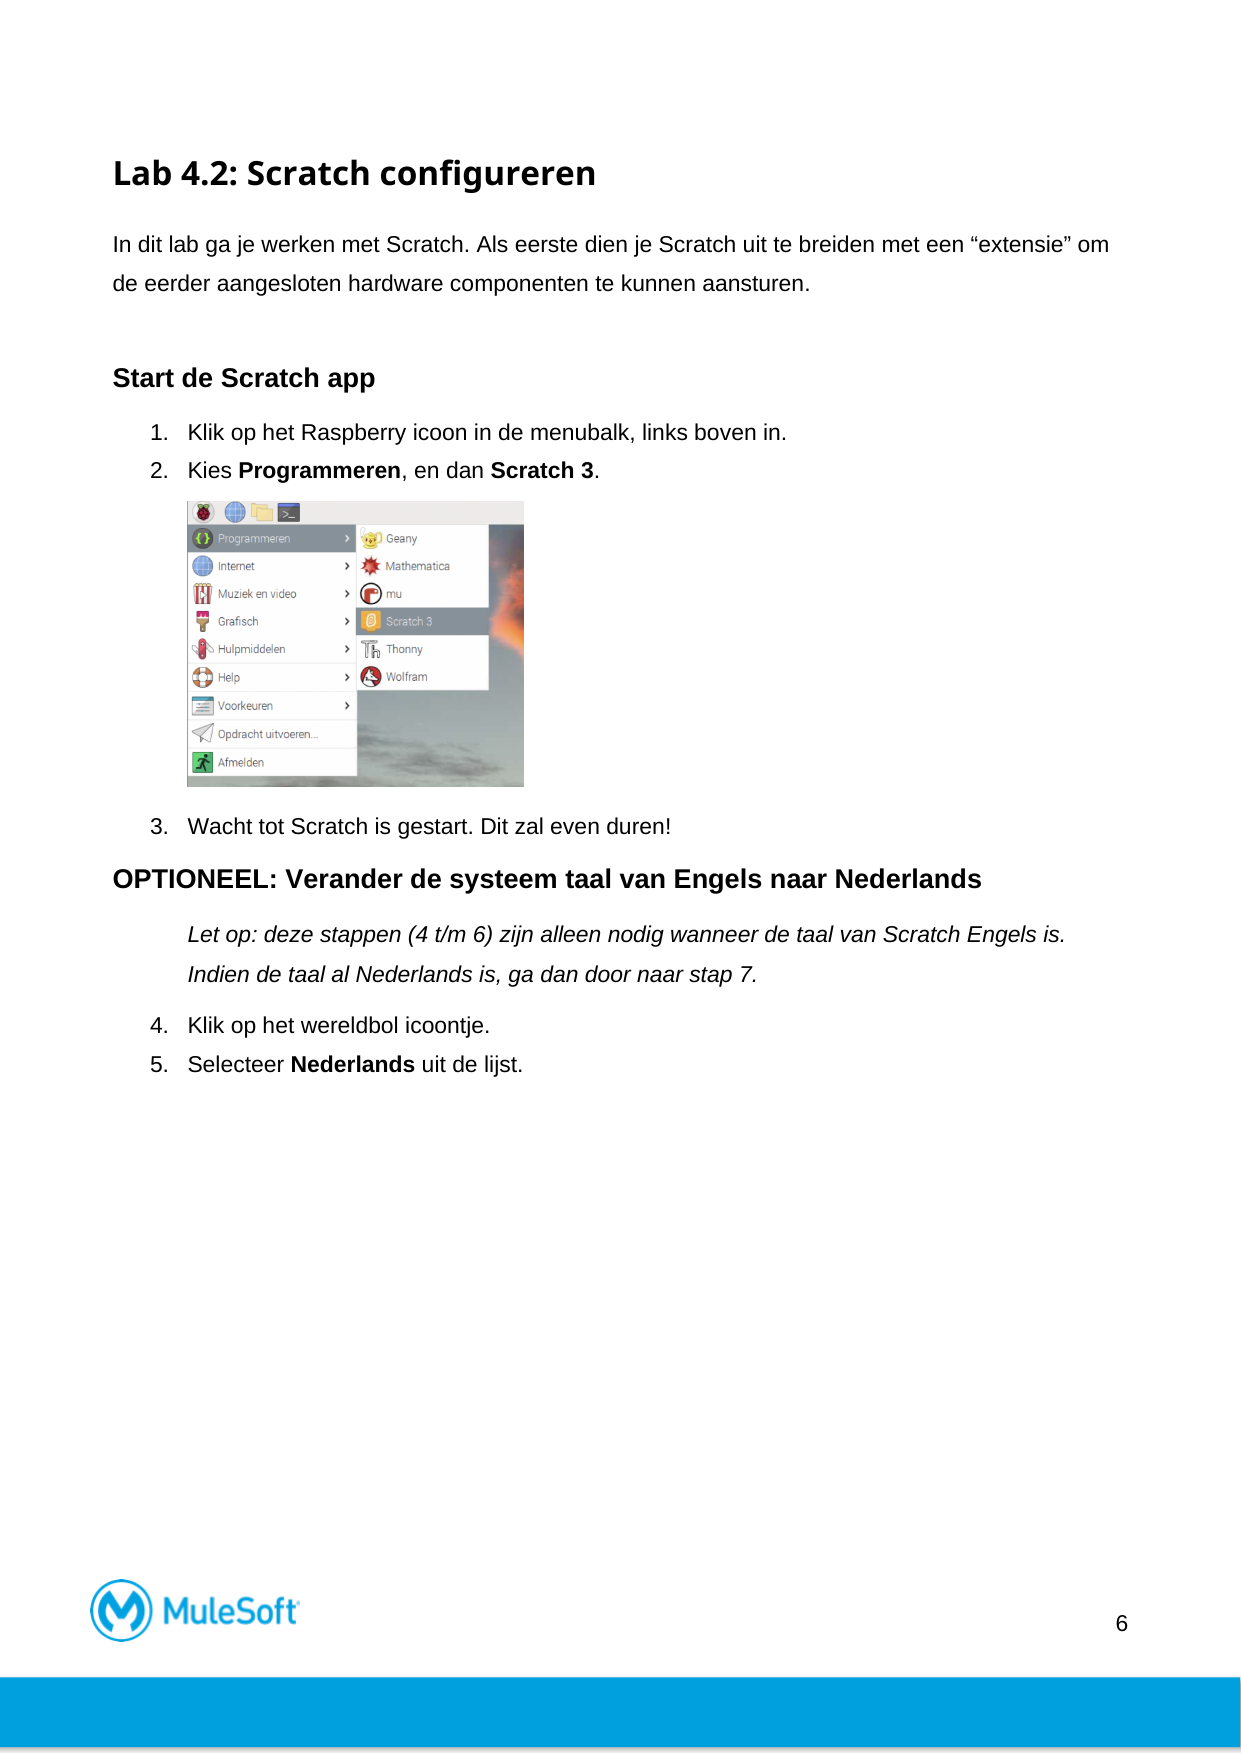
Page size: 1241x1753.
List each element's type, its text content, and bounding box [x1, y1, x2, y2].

title Lab 4.2: Scratch configureren [112, 150, 1128, 195]
picture [90, 1617, 115, 1642]
picture [94, 1583, 150, 1639]
subtitle Start de Scratch app [112, 362, 1128, 393]
list Kies Programmeren, en dan Scratch 3. [150, 457, 1128, 484]
picture [90, 1579, 115, 1604]
picture [128, 1579, 300, 1642]
list Selecteer Nederlands uit de lijst. [150, 1051, 1128, 1077]
list Klik op het wereldbol icoontje. [150, 1012, 1128, 1039]
text Let op: deze stappen (4 t/m 6) zijn alleen nodig wanneer de taal van Scratch Engels is. Indien de taal al Nederlands is, ga dan door naar stap 7. [187, 921, 1128, 987]
list Klik op het Raspberry icoon in de menubalk, links boven in. [150, 419, 1128, 446]
picture [187, 501, 524, 787]
list Wacht tot Scratch is gestart. Dit zal even duren! [150, 813, 1128, 839]
subtitle OPTIONEEL: Verander de systeem taal van Engels naar Nederlands [112, 863, 1128, 894]
text In dit lab ga je werken met Scratch. Als eerste dien je Scratch uit te breiden met een “extensie” om de eerder aangesloten hardware componenten te kunnen aansturen. [112, 231, 1128, 296]
